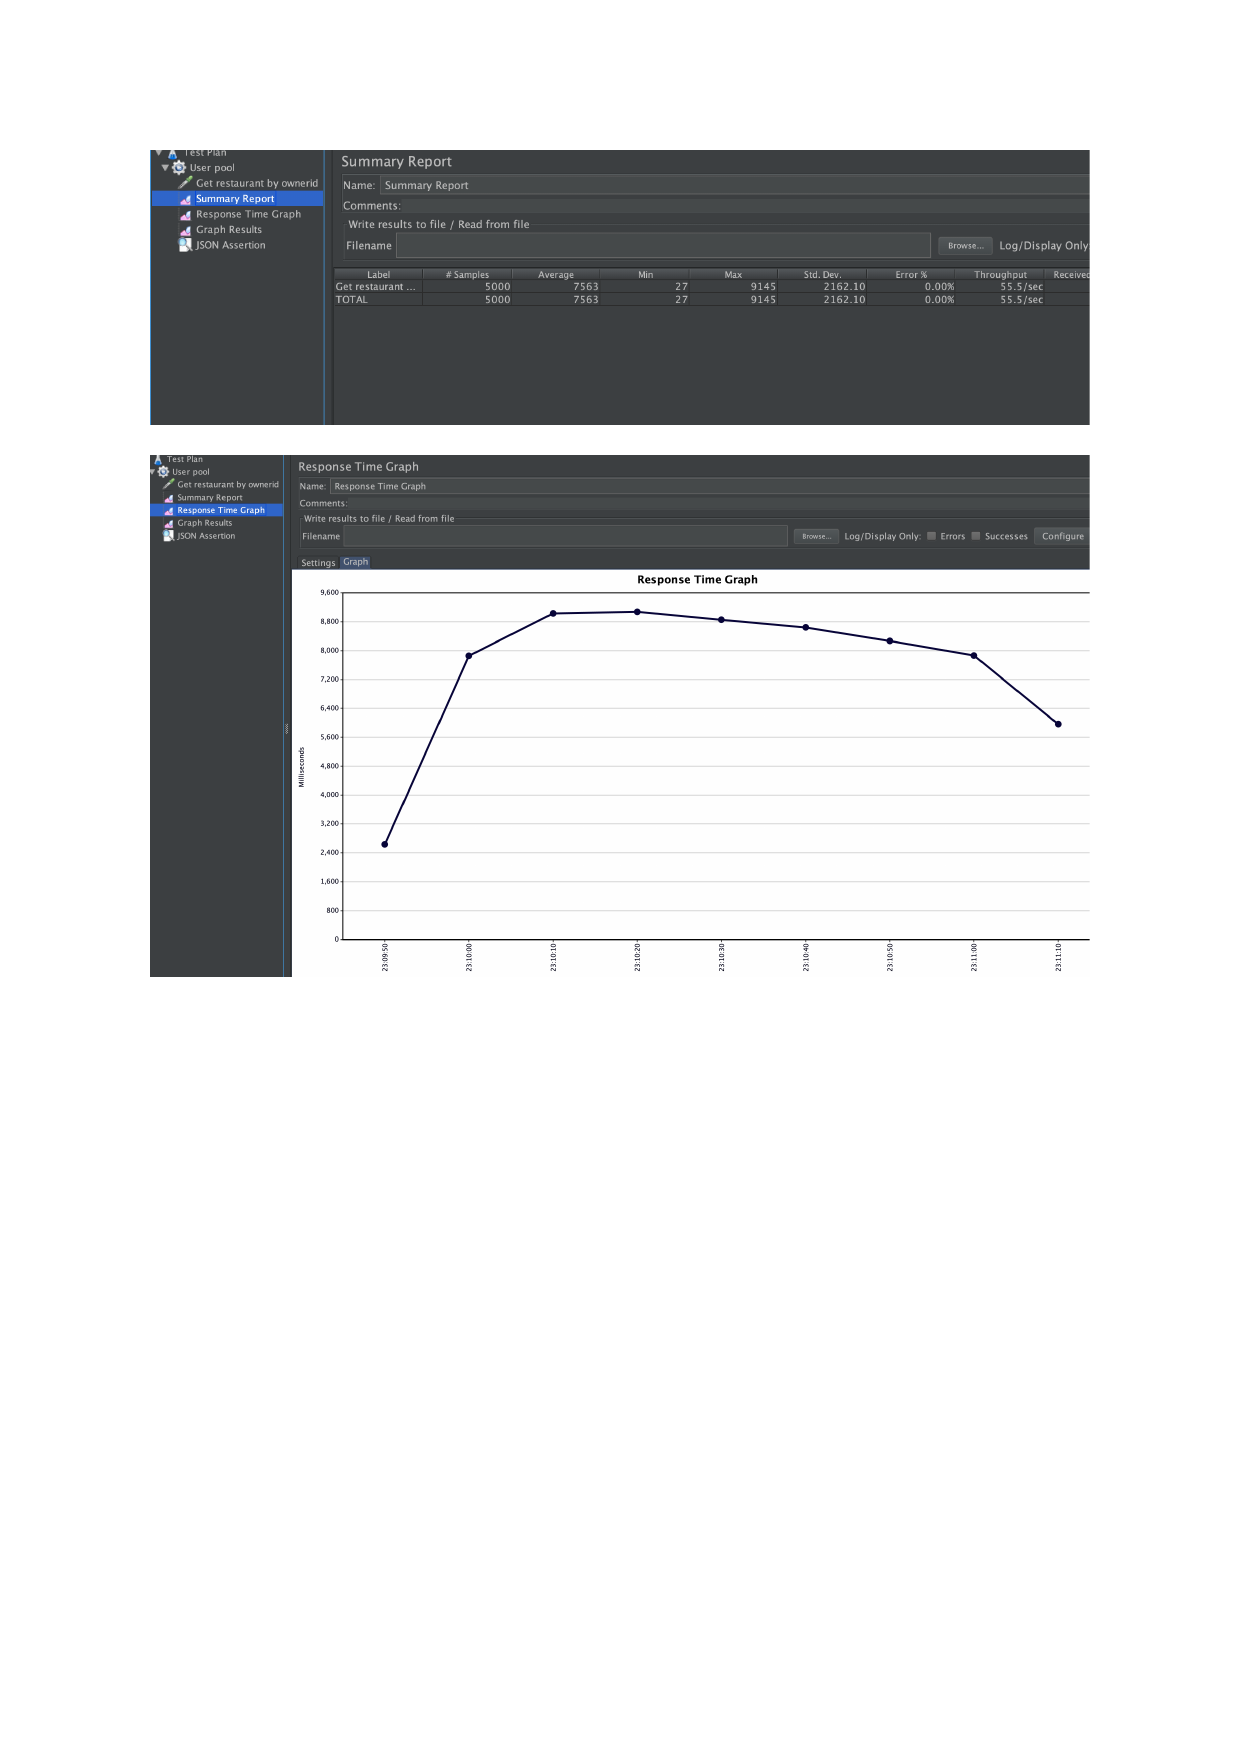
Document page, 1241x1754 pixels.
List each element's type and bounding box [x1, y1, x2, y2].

picture [150, 150, 1090, 425]
picture [150, 455, 1090, 977]
